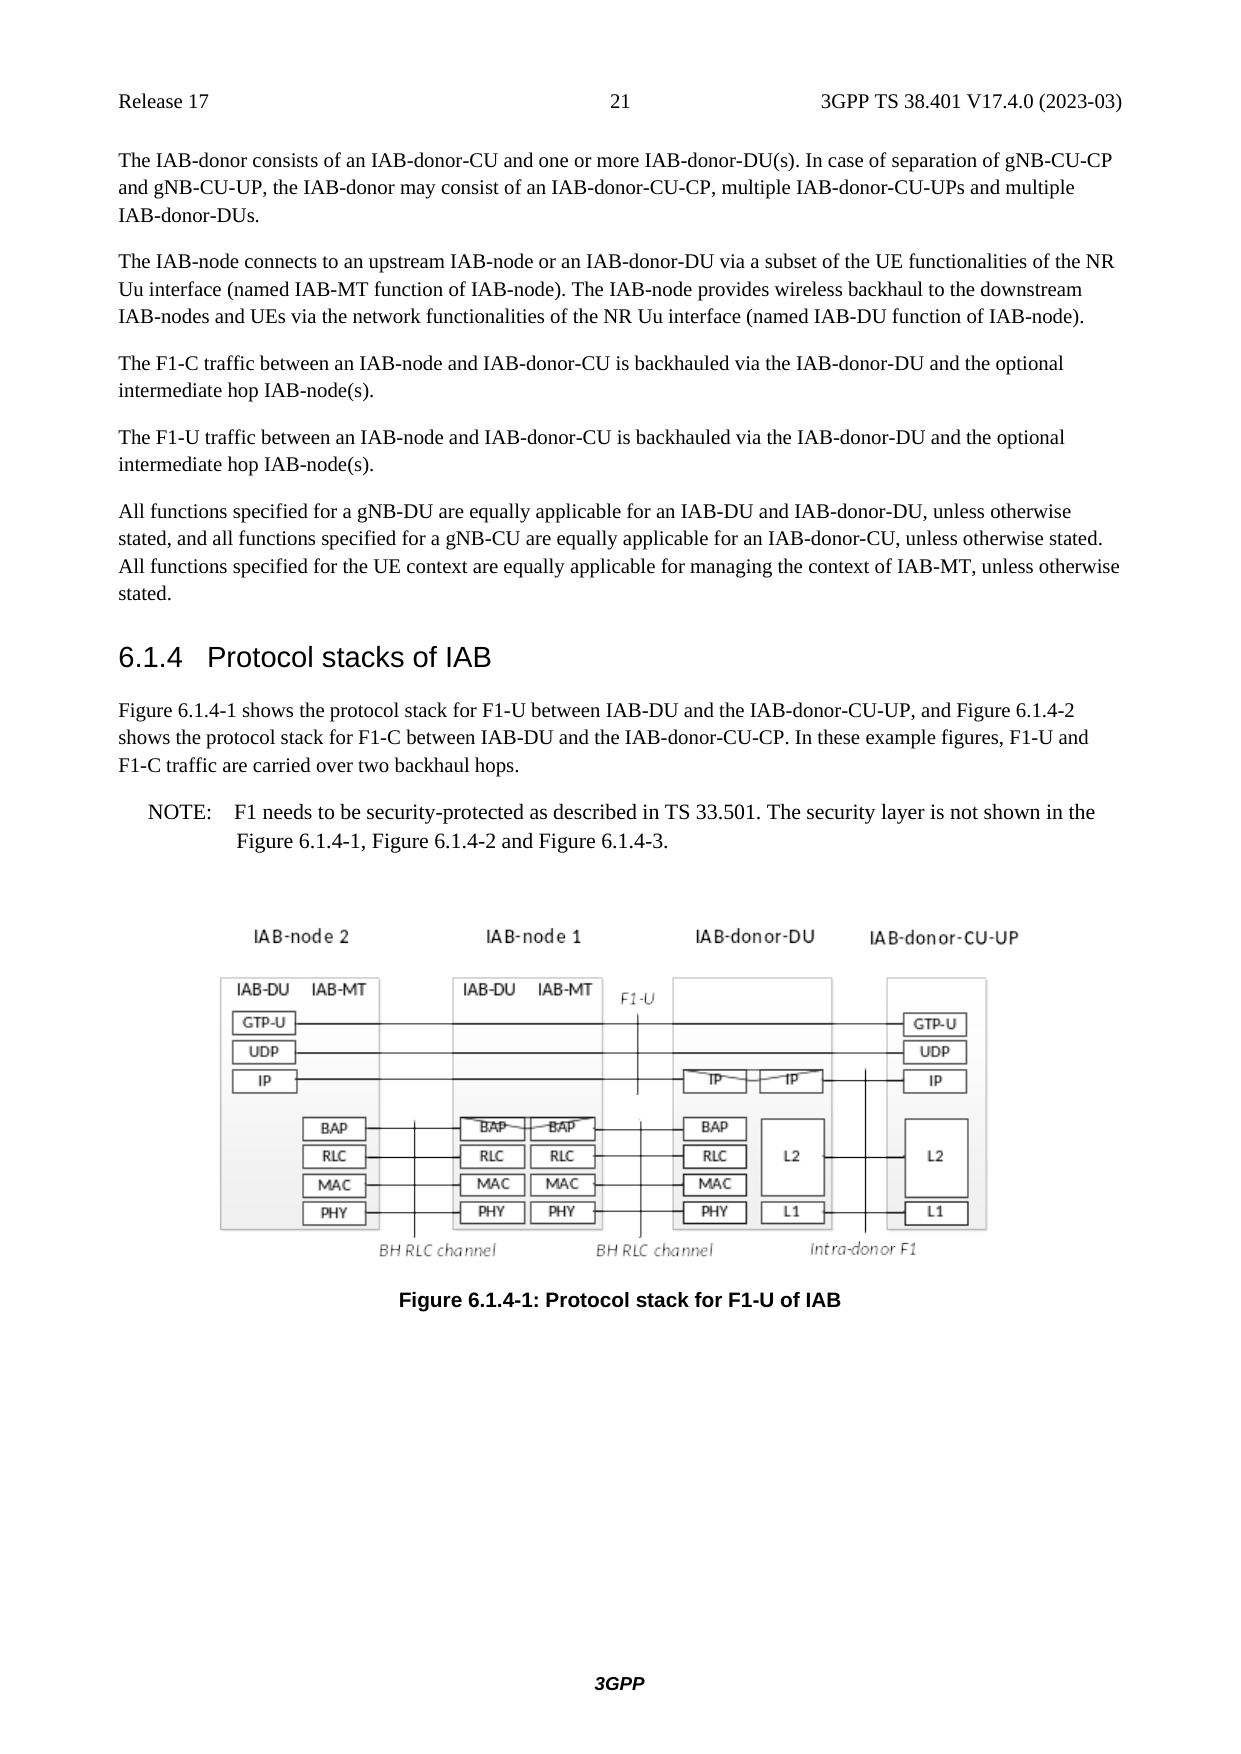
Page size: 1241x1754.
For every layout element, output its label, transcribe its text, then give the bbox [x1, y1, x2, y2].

text The IAB-node connects to an upstream IAB-node or an IAB-donor-DU via a subset of the UE functionalities of the NR Uu interface (named IAB-MT function of IAB-node). The IAB-node provides wireless backhaul to the downstream IAB-nodes and UEs via the network functionalities of the NR Uu interface (named IAB-DU function of IAB-node). [118, 249, 1122, 328]
text Figure 6.1.4-1: Protocol stack for F1-U of IAB [118, 1287, 1122, 1311]
text The IAB-donor consists of an IAB-donor-CU and one or more IAB-donor-DU(s). In case of separation of gNB-CU-CP and gNB-CU-UP, the IAB-donor may consist of an IAB-donor-CU-CP, multiple IAB-donor-CU-UPs and multiple IAB-donor-DUs. [118, 147, 1122, 227]
text The F1-C traffic between an IAB-node and IAB-donor-CU is backhauled via the IAB-donor-DU and the optional intermediate hop IAB-node(s). [118, 351, 1122, 402]
text The F1-U traffic between an IAB-node and IAB-donor-CU is backhauled via the IAB-donor-DU and the optional intermediate hop IAB-node(s). [118, 424, 1122, 476]
text NOTE: F1 needs to be security-protected as described in TS 33.501. The security layer is not shown in the Figure 6.1.4-1, Figure 6.1.4-2 and Figure 6.1.4-3. [148, 799, 1122, 853]
text All functions specified for a gNB-DU are equally applicable for an IAB-DU and IAB-donor-DU, unless otherwise stated, and all functions specified for a gNB-CU are equally applicable for an IAB-donor-CU, unless otherwise stated. All functions specified for the UE context are equally applicable for managing the context of IAB-MT, unless otherwise stated. [118, 498, 1122, 605]
text Figure 6.1.4-1 shows the protocol stack for F1-U between IAB-DU and the IAB-donor-CU-UP, and Figure 6.1.4-2 shows the protocol stack for F1-C between IAB-DU and the IAB-donor-CU-CP. In these example figures, F1-U and F1-C traffic are carried over two backhaul hops. [118, 697, 1122, 777]
subtitle 6.1.4 Protocol stacks of IAB [118, 640, 1122, 674]
